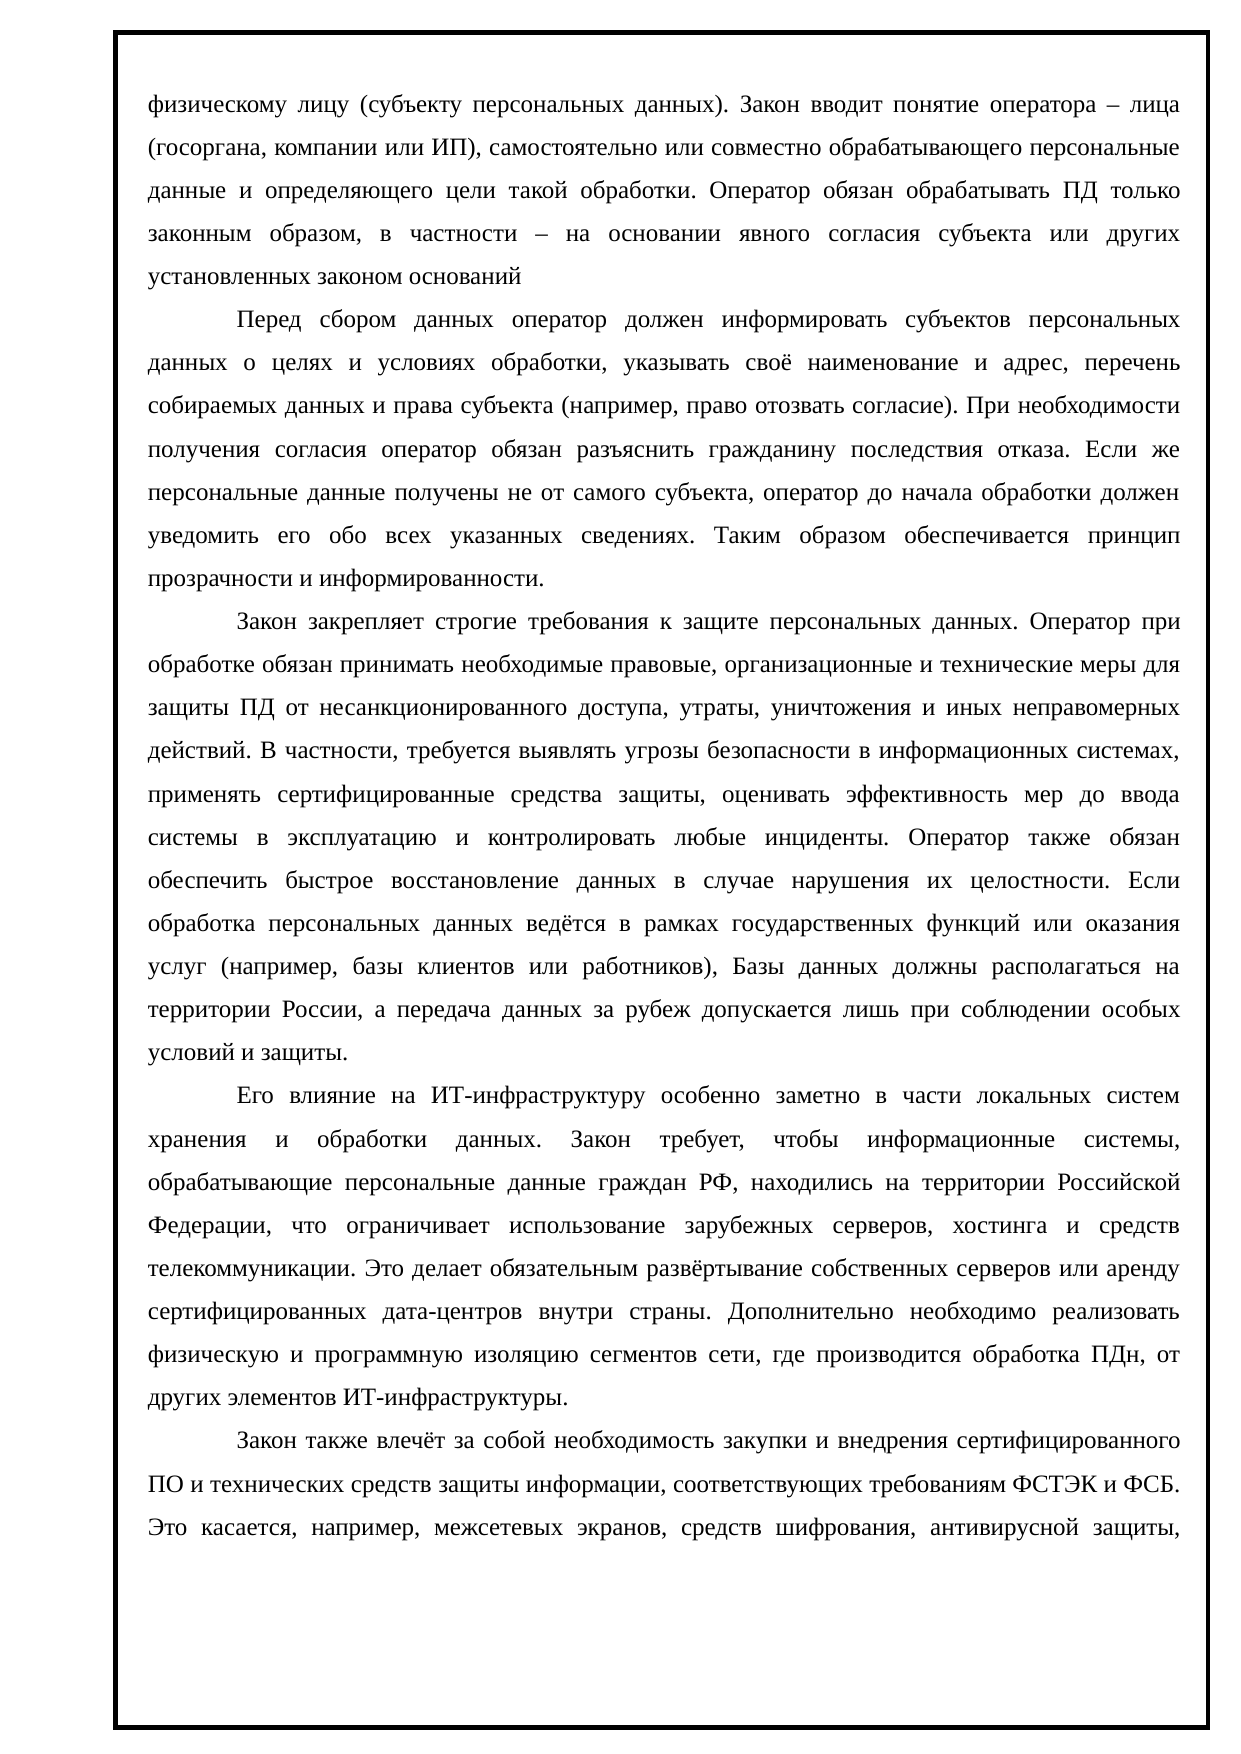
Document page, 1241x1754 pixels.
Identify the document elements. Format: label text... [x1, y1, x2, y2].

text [148, 89, 1181, 290]
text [148, 1426, 1181, 1541]
text Закон закрепляет строгие требования к защите персональных данных. Оператор при обработке обязан принимать необходимые правовые, организационные и технические меры для защиты ПД от несанкционированного доступа, утраты, уничтожения и иных неправомерных действий. В частности, требуется выявлять угрозы безопасности в информационных системах, применять сертифицированные средства защиты, оценивать эффективность мер до ввода системы в эксплуатацию и контролировать любые инциденты. Оператор также обязан обеспечить быстрое восстановление данных в случае нарушения их целостности. Если обработка персональных данных ведётся в рамках государственных функций или оказания услуг (например, базы клиентов или работников), Базы данных должны располагаться на территории России, а передача данных за рубеж допускается лишь при соблюдении особых условий и защиты. [148, 606, 1181, 1066]
text Перед сбором данных оператор должен информировать субъектов персональных данных о целях и условиях обработки, указывать своё наименование и адрес, перечень собираемых данных и права субъекта (например, право отозвать согласие). При необходимости получения согласия оператор обязан разъяснить гражданину последствия отказа. Если же персональные данные получены не от самого субъекта, оператор до начала обработки должен уведомить его обо всех указанных сведениях. Таким образом обеспечивается принцип прозрачности и информированности. [148, 304, 1181, 592]
text Его влияние на ИТ-инфраструктуру особенно заметно в части локальных систем хранения и обработки данных. Закон требует, чтобы информационные системы, обрабатывающие персональные данные граждан РФ, находились на территории Российской Федерации, что ограничивает использование зарубежных серверов, хостинга и средств телекоммуникации. Это делает обязательным развёртывание собственных серверов или аренду сертифицированных дата-центров внутри страны. Дополнительно необходимо реализовать физическую и программную изоляцию сегментов сети, где производится обработка ПДн, от других элементов ИТ-инфраструктуры. [148, 1081, 1181, 1411]
